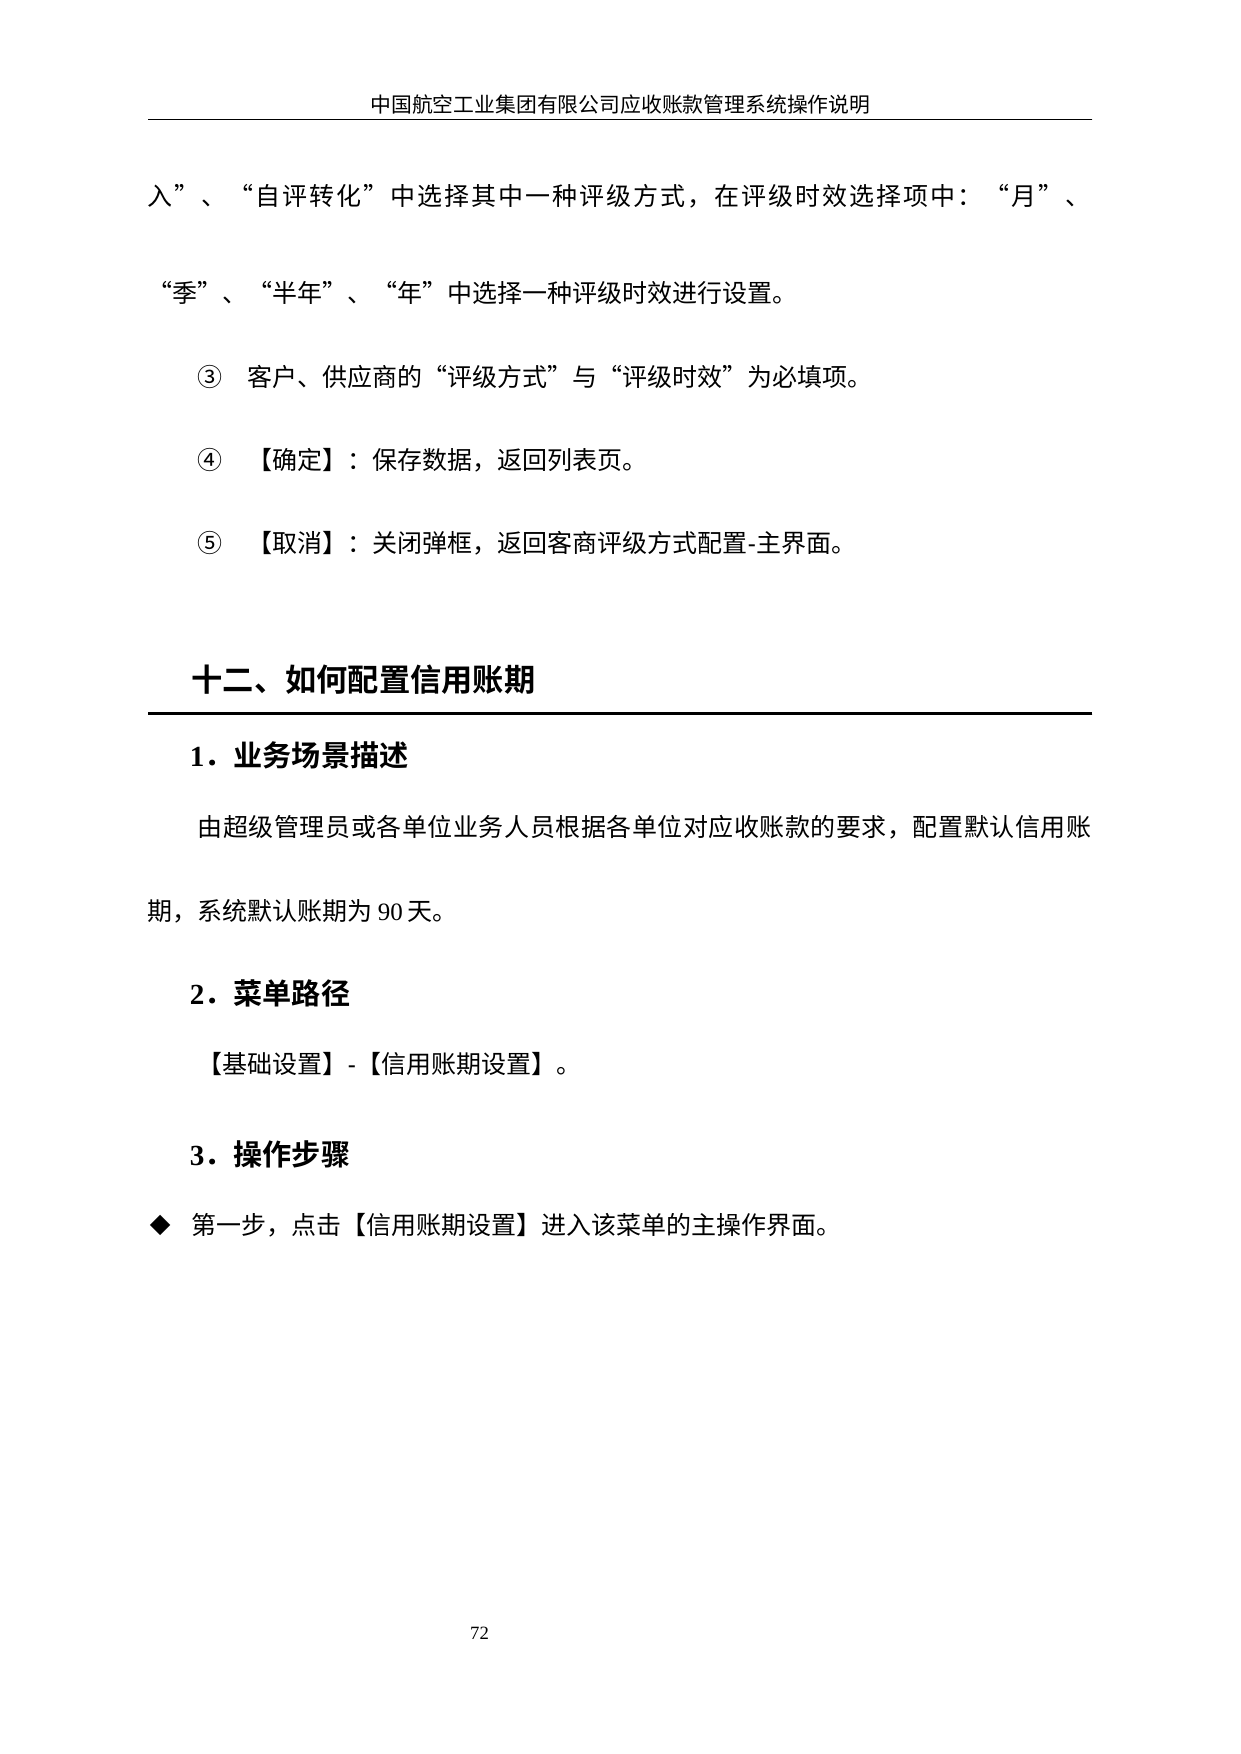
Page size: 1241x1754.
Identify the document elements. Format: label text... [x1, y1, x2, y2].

list 第一步，点击【信用账期设置】进入该菜单的主操作界面。 [148, 1191, 1092, 1256]
list 菜单路径 [148, 959, 1092, 1024]
list 操作步骤 [148, 1120, 1092, 1185]
list 【取消】：关闭弹框，返回客商评级方式配置-主界面。 [148, 509, 1092, 574]
list 客户、供应商的“评级方式”与“评级时效”为必填项。 [148, 343, 1092, 408]
text 由超级管理员或各单位业务人员根据各单位对应收账款的要求，配置默认信用账期，系统默认账期为90天。 [148, 793, 1092, 942]
list 业务场景描述 [148, 722, 1092, 787]
list 如何配置信用账期 [148, 645, 1092, 712]
list 【确定】：保存数据，返回列表页。 [148, 426, 1092, 491]
text 【基础设置】-【信用账期设置】。 [148, 1031, 1092, 1096]
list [148, 162, 1092, 324]
